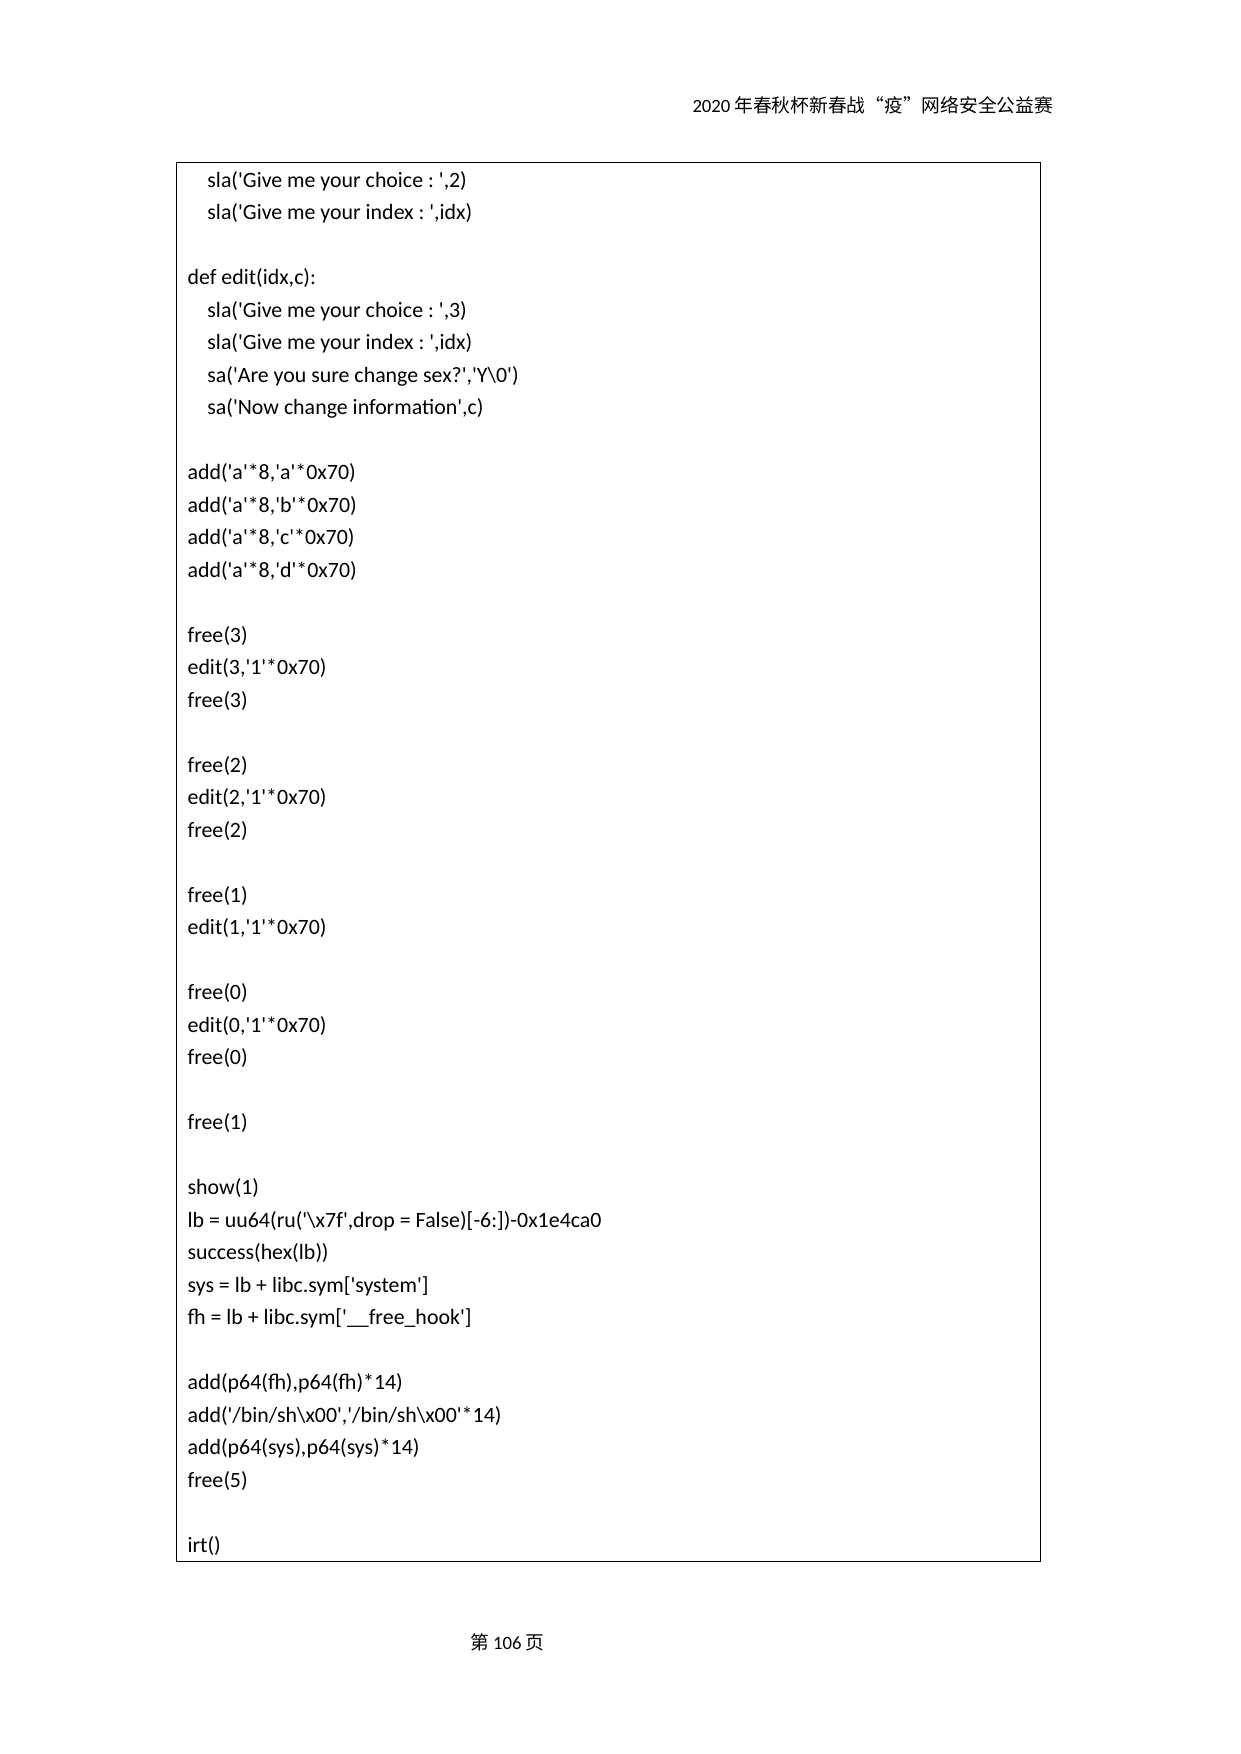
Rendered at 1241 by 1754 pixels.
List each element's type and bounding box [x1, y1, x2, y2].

table_header [177, 163, 1040, 1561]
